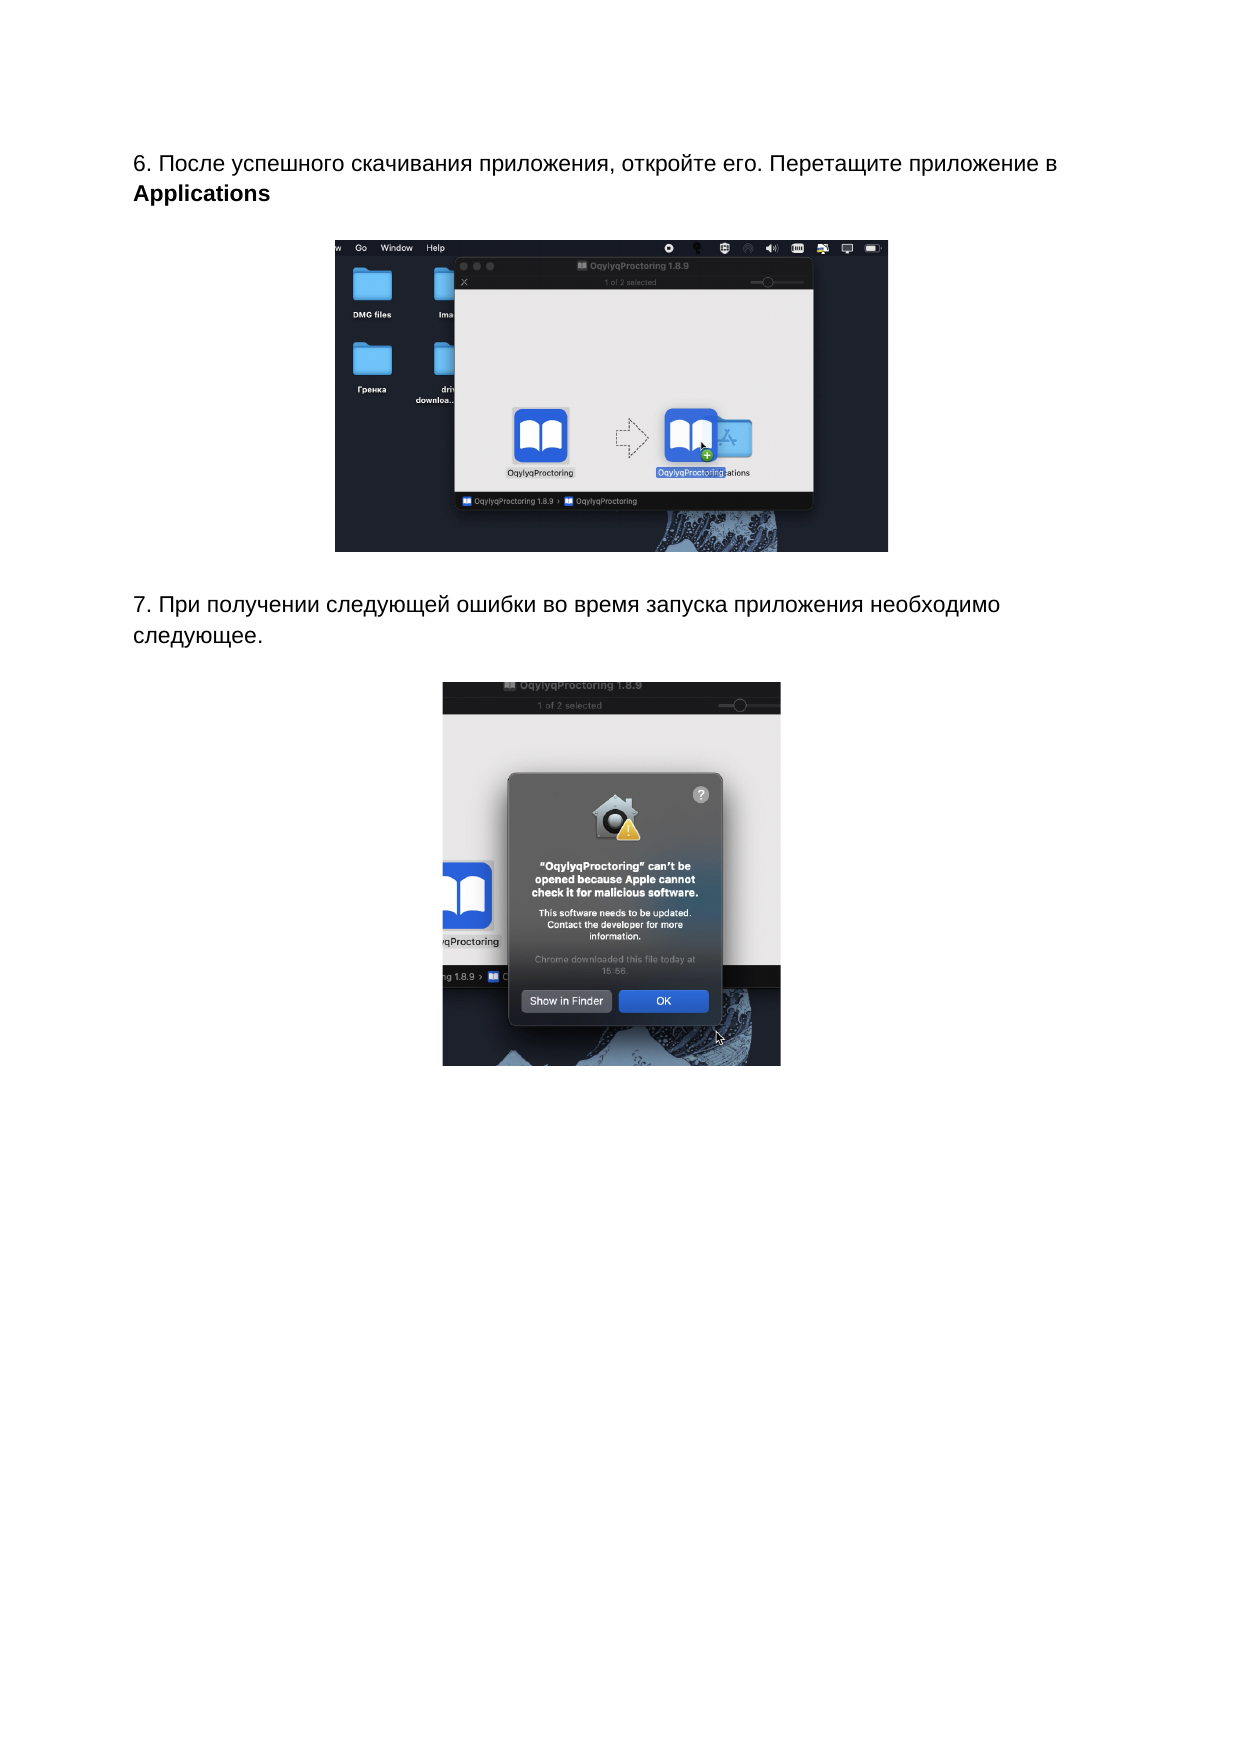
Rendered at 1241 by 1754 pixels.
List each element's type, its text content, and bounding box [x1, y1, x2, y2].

text 6. После успешного скачивания приложения, откройте его. Перетащите приложение в Applications [133, 150, 1090, 207]
picture [442, 682, 781, 1066]
picture [335, 240, 889, 552]
text 7. При получении следующей ошибки во время запуска приложения необходимо следующее. [133, 591, 1090, 648]
